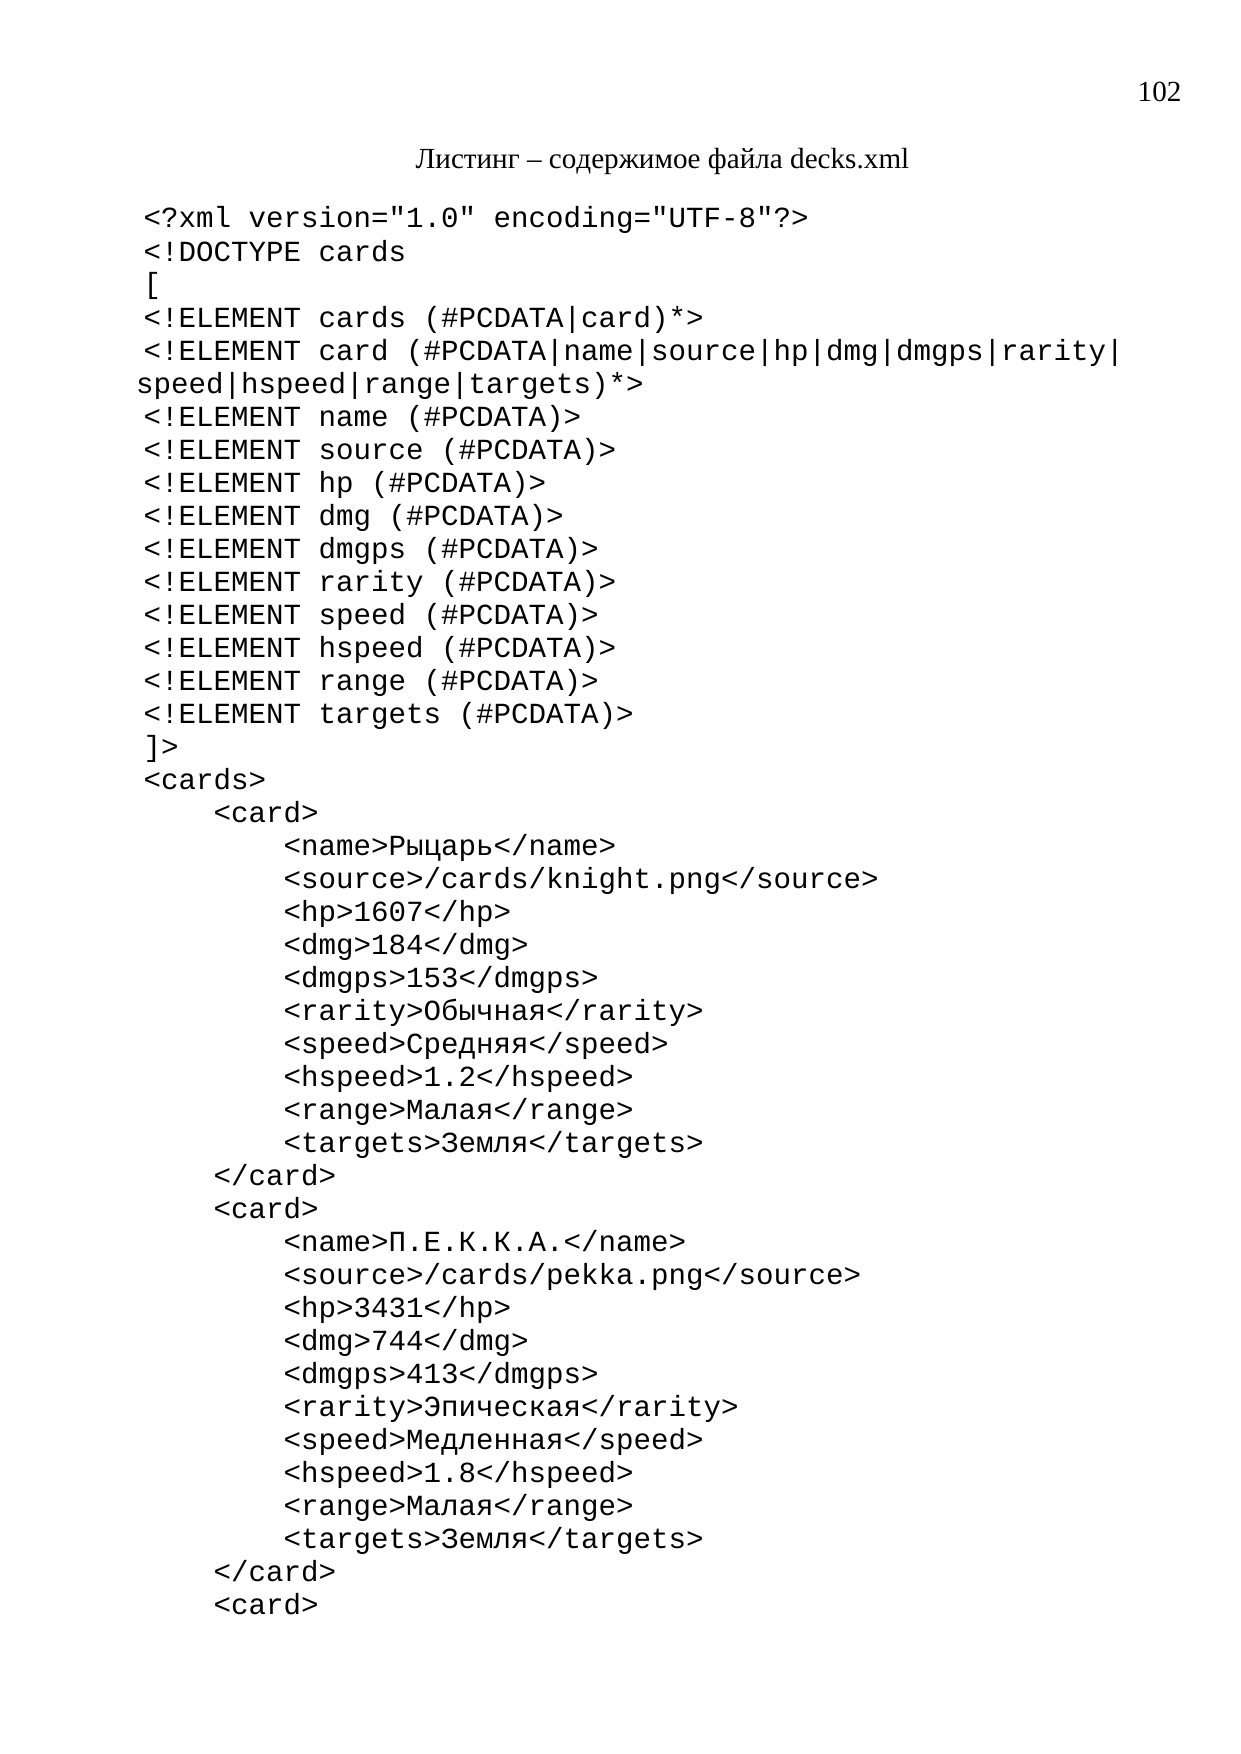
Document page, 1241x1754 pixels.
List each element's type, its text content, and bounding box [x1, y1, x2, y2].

text <dmg>744</dmg> [136, 1326, 1181, 1359]
text <!DOCTYPE cards [136, 237, 1181, 270]
text <range>Малая</range> [136, 1095, 1181, 1128]
text <dmgps>153</dmgps> [136, 963, 1181, 996]
text <hspeed>1.2</hspeed> [136, 1062, 1181, 1095]
text <!ELEMENT cards (#PCDATA|card)*> [136, 303, 1181, 336]
text <!ELEMENT speed (#PCDATA)> [136, 600, 1181, 633]
text <!ELEMENT card (#PCDATA|name|source|hp|dmg|dmgps|rarity|speed|hspeed|range|targets)*> [136, 336, 1181, 402]
text <dmgps>413</dmgps> [136, 1359, 1181, 1392]
text <rarity>Обычная</rarity> [136, 996, 1181, 1029]
text <!ELEMENT targets (#PCDATA)> [136, 699, 1181, 732]
text <!ELEMENT name (#PCDATA)> [136, 402, 1181, 435]
text <targets>Земля</targets> [136, 1524, 1181, 1557]
text <source>/cards/pekka.png</source> [136, 1260, 1181, 1293]
text </card> [136, 1557, 1181, 1591]
text <range>Малая</range> [136, 1491, 1181, 1524]
text <!ELEMENT dmg (#PCDATA)> [136, 501, 1181, 534]
text <name>П.Е.К.К.А.</name> [136, 1227, 1181, 1260]
text Листинг – содержимое файла decks.xml [136, 141, 1181, 174]
text <?xml version="1.0" encoding="UTF-8"?> [136, 204, 1181, 237]
text <!ELEMENT source (#PCDATA)> [136, 435, 1181, 468]
text </card> [136, 1161, 1181, 1194]
text <hp>1607</hp> [136, 897, 1181, 930]
text <hp>3431</hp> [136, 1293, 1181, 1326]
text <cards> [136, 765, 1181, 798]
text <!ELEMENT dmgps (#PCDATA)> [136, 534, 1181, 567]
text <targets>Земля</targets> [136, 1128, 1181, 1161]
text <rarity>Эпическая</rarity> [136, 1392, 1181, 1425]
text <card> [136, 1194, 1181, 1227]
text <name>Рыцарь</name> [136, 831, 1181, 864]
text <!ELEMENT rarity (#PCDATA)> [136, 567, 1181, 600]
text <dmg>184</dmg> [136, 930, 1181, 963]
text <card> [136, 1591, 1181, 1623]
text <hspeed>1.8</hspeed> [136, 1458, 1181, 1491]
text [ [136, 270, 1181, 303]
text <!ELEMENT range (#PCDATA)> [136, 666, 1181, 699]
text <source>/cards/knight.png</source> [136, 864, 1181, 897]
text <card> [136, 798, 1181, 831]
text <speed>Медленная</speed> [136, 1425, 1181, 1458]
text <!ELEMENT hp (#PCDATA)> [136, 468, 1181, 501]
text ]> [136, 732, 1181, 765]
text <!ELEMENT hspeed (#PCDATA)> [136, 633, 1181, 666]
text <speed>Средняя</speed> [136, 1029, 1181, 1062]
